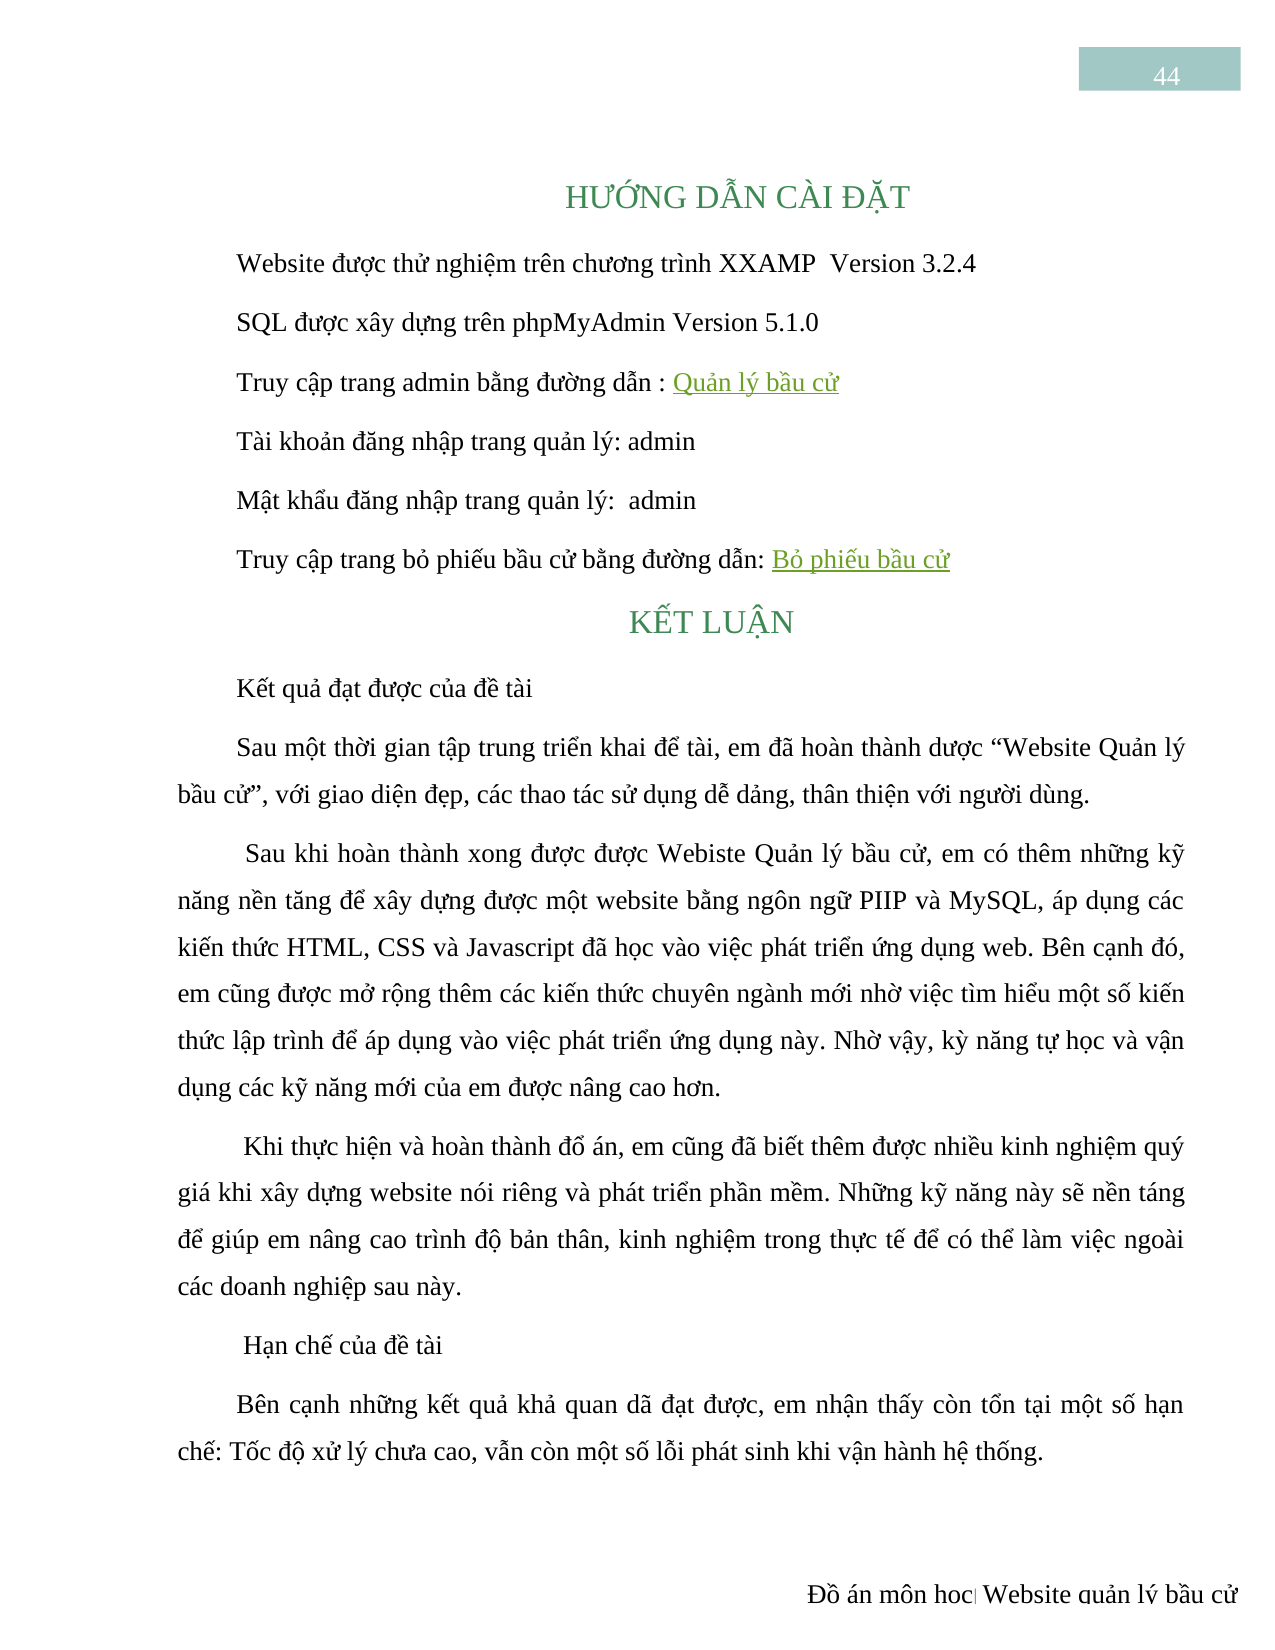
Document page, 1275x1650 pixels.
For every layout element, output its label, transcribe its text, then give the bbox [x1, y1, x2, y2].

text Mật khẩu đăng nhập trang quản lý: admin [177, 484, 1186, 515]
text Hạn chế của đề tài [177, 1329, 1186, 1360]
text Sau một thời gian tập trung triển khai để tài, em đã hoàn thành dược “Website Quản lý bầu cử”, với giao diện đẹp, các thao tác sử dụng dễ dảng, thân thiện với người dùng. [177, 731, 1186, 809]
subtitle KẾT LUẬN [177, 602, 1186, 641]
text SQL được xây dựng trên phpMyAdmin Version 5.1.0 [177, 306, 1186, 338]
text Truy cập trang admin bằng đường dẫn : Quản lý bầu cử [177, 366, 1186, 397]
text Website được thử nghiệm trên chương trình XXAMP Version 3.2.4 [177, 247, 1186, 278]
text Kết quả đạt được của đề tài [177, 672, 1186, 703]
text Truy cập trang bỏ phiếu bầu cử bằng đường dẫn: Bỏ phiếu bầu cử [177, 543, 1186, 574]
text Khi thực hiện và hoàn thành đổ án, em cũng đã biết thêm được nhiều kinh nghiệm quý giá khi xây dựng website nói riêng và phát triển phần mềm. Những kỹ năng này sẽ nền táng để giúp em nâng cao trình độ bản thân, kinh nghiệm trong thực tế để có thể làm việc ngoài các doanh nghiệp sau này. [177, 1130, 1186, 1301]
text Tài khoản đăng nhập trang quản lý: admin [177, 425, 1186, 456]
text Bên cạnh những kết quả khả quan dã đạt được, em nhận thấy còn tổn tại một số hạn chế: Tốc độ xử lý chưa cao, vẫn còn một số lỗi phát sinh khi vận hành hệ thống. [177, 1388, 1186, 1466]
subtitle HƯỚNG DẪN CÀI ĐẶT [289, 177, 1186, 216]
text Sau khi hoàn thành xong được được Webiste Quản lý bầu cử, em có thêm những kỹ năng nền tăng để xây dựng được một website bằng ngôn ngữ PIIP và MySQL, áp dụng các kiến thức HTML, CSS và Javascript đã học vào việc phát triển ứng dụng web. Bên cạnh đó, em cũng được mở rộng thêm các kiến thức chuyên ngành mới nhờ việc tìm hiểu một số kiến thức lập trình để áp dụng vào việc phát triển ứng dụng này. Nhờ vậy, kỳ năng tự học và vận dụng các kỹ năng mới của em được nâng cao hơn. [177, 837, 1186, 1102]
